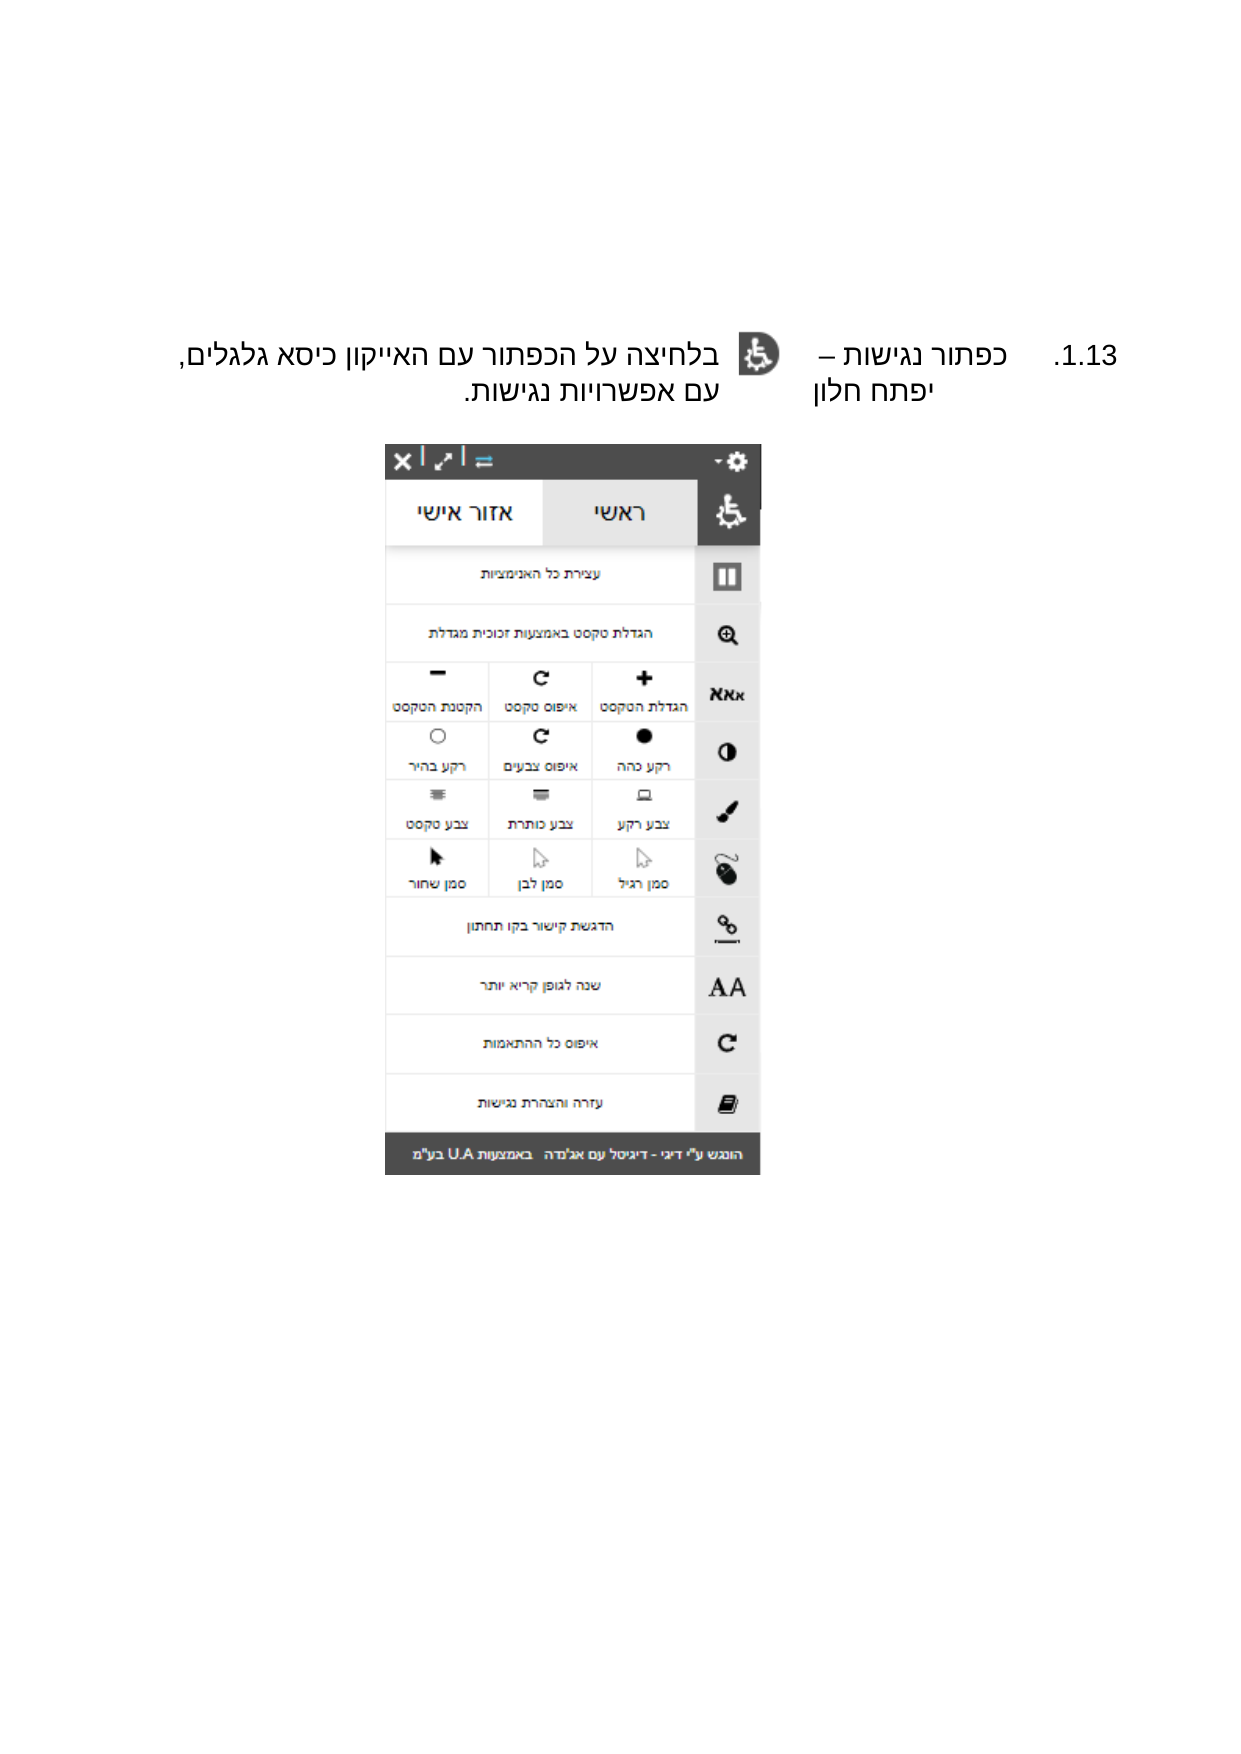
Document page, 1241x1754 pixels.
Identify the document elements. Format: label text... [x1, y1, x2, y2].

picture [738, 327, 781, 377]
list יפתח חלון עם אפשרויות נגישות. [150, 374, 1008, 407]
list כפתור נגישות – בלחיצה על הכפתור עם האייקון כיסא גלגלים, [150, 337, 738, 371]
list כפתור נגישות – בלחיצה על הכפתור עם האייקון כיסא גלגלים, [781, 337, 1053, 371]
picture [385, 444, 762, 1175]
